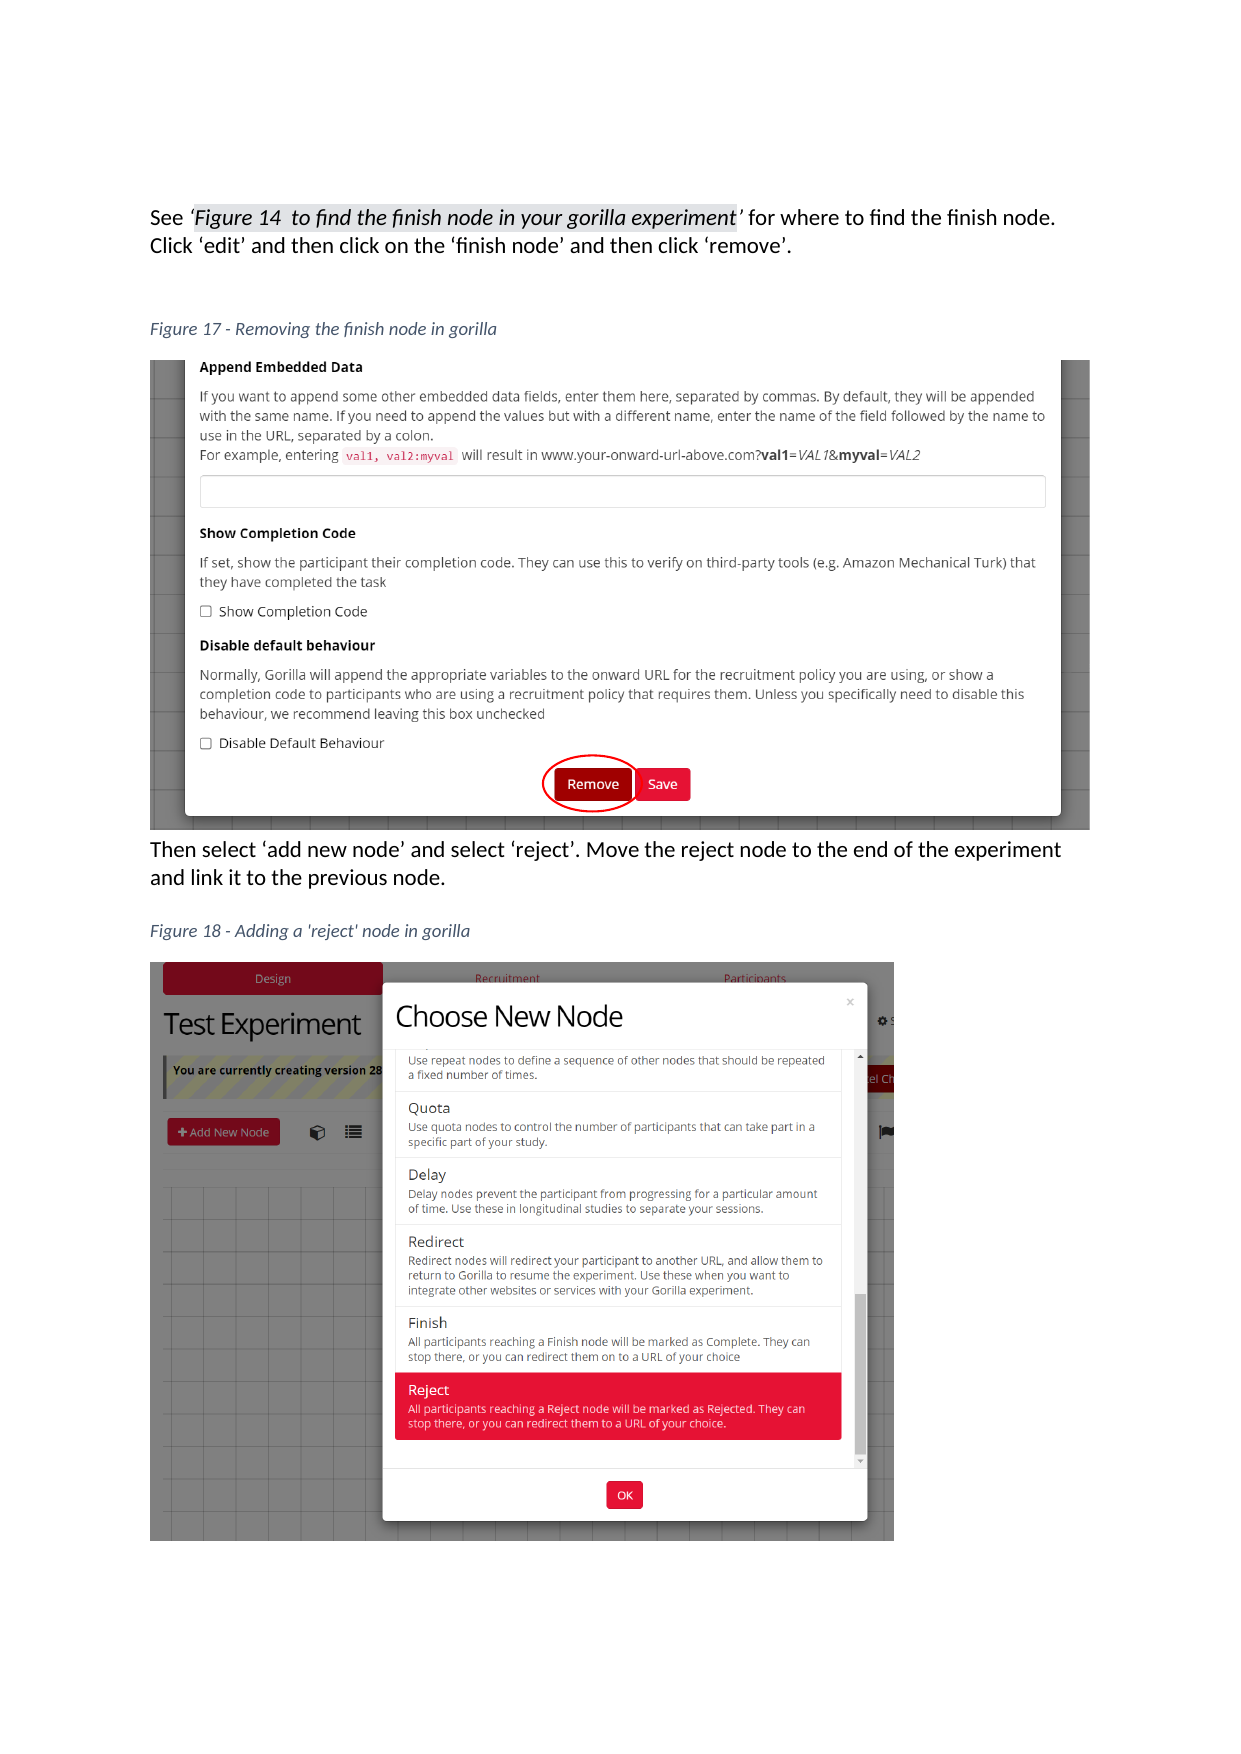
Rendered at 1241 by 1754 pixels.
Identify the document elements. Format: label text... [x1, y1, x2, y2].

picture [150, 962, 894, 1541]
text Figure 17 - Removing the finish node in gorilla [150, 317, 1090, 340]
text See ‘Figure 14 to find the finish node in your gorilla experiment’ for where to find the finish node. Click ‘edit’ and then click on the ‘finish node’ and then click ‘remove’. [150, 203, 1090, 259]
picture [150, 360, 1090, 830]
text Then select ‘add new node’ and select ‘reject’. Move the reject node to the end of the experiment and link it to the previous node. [150, 835, 1090, 891]
text Figure 18 - Adding a 'reject' node in gorilla [150, 919, 1090, 942]
